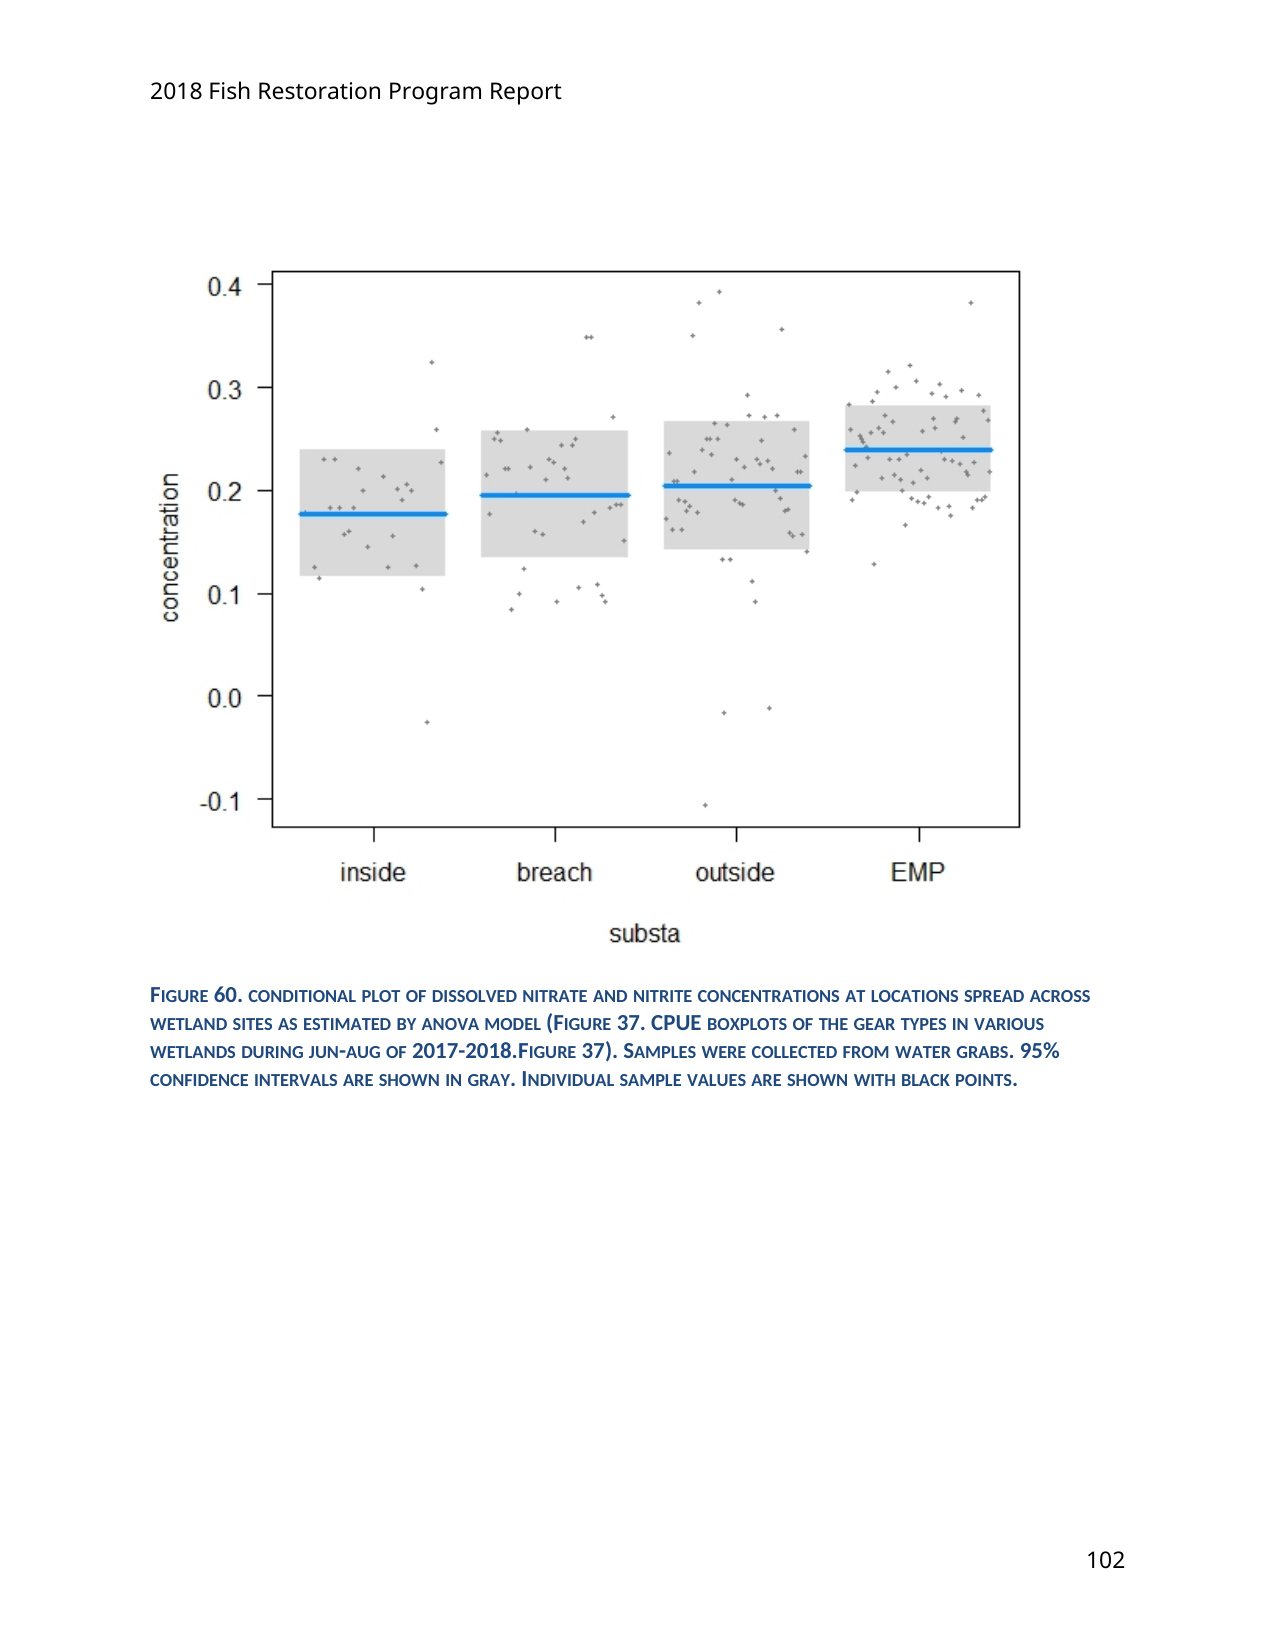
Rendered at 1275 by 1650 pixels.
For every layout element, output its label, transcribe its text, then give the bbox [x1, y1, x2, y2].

picture [150, 150, 1083, 980]
text Figure 60. conditional plot of dissolved nitrate and nitrite concentrations at locations spread across wetland sites as estimated by anova model (Figure 51). Samples were collected from water grabs. 95% confidence intervals are shown in gray. Individual sample values are shown with black points. [150, 980, 1125, 1092]
